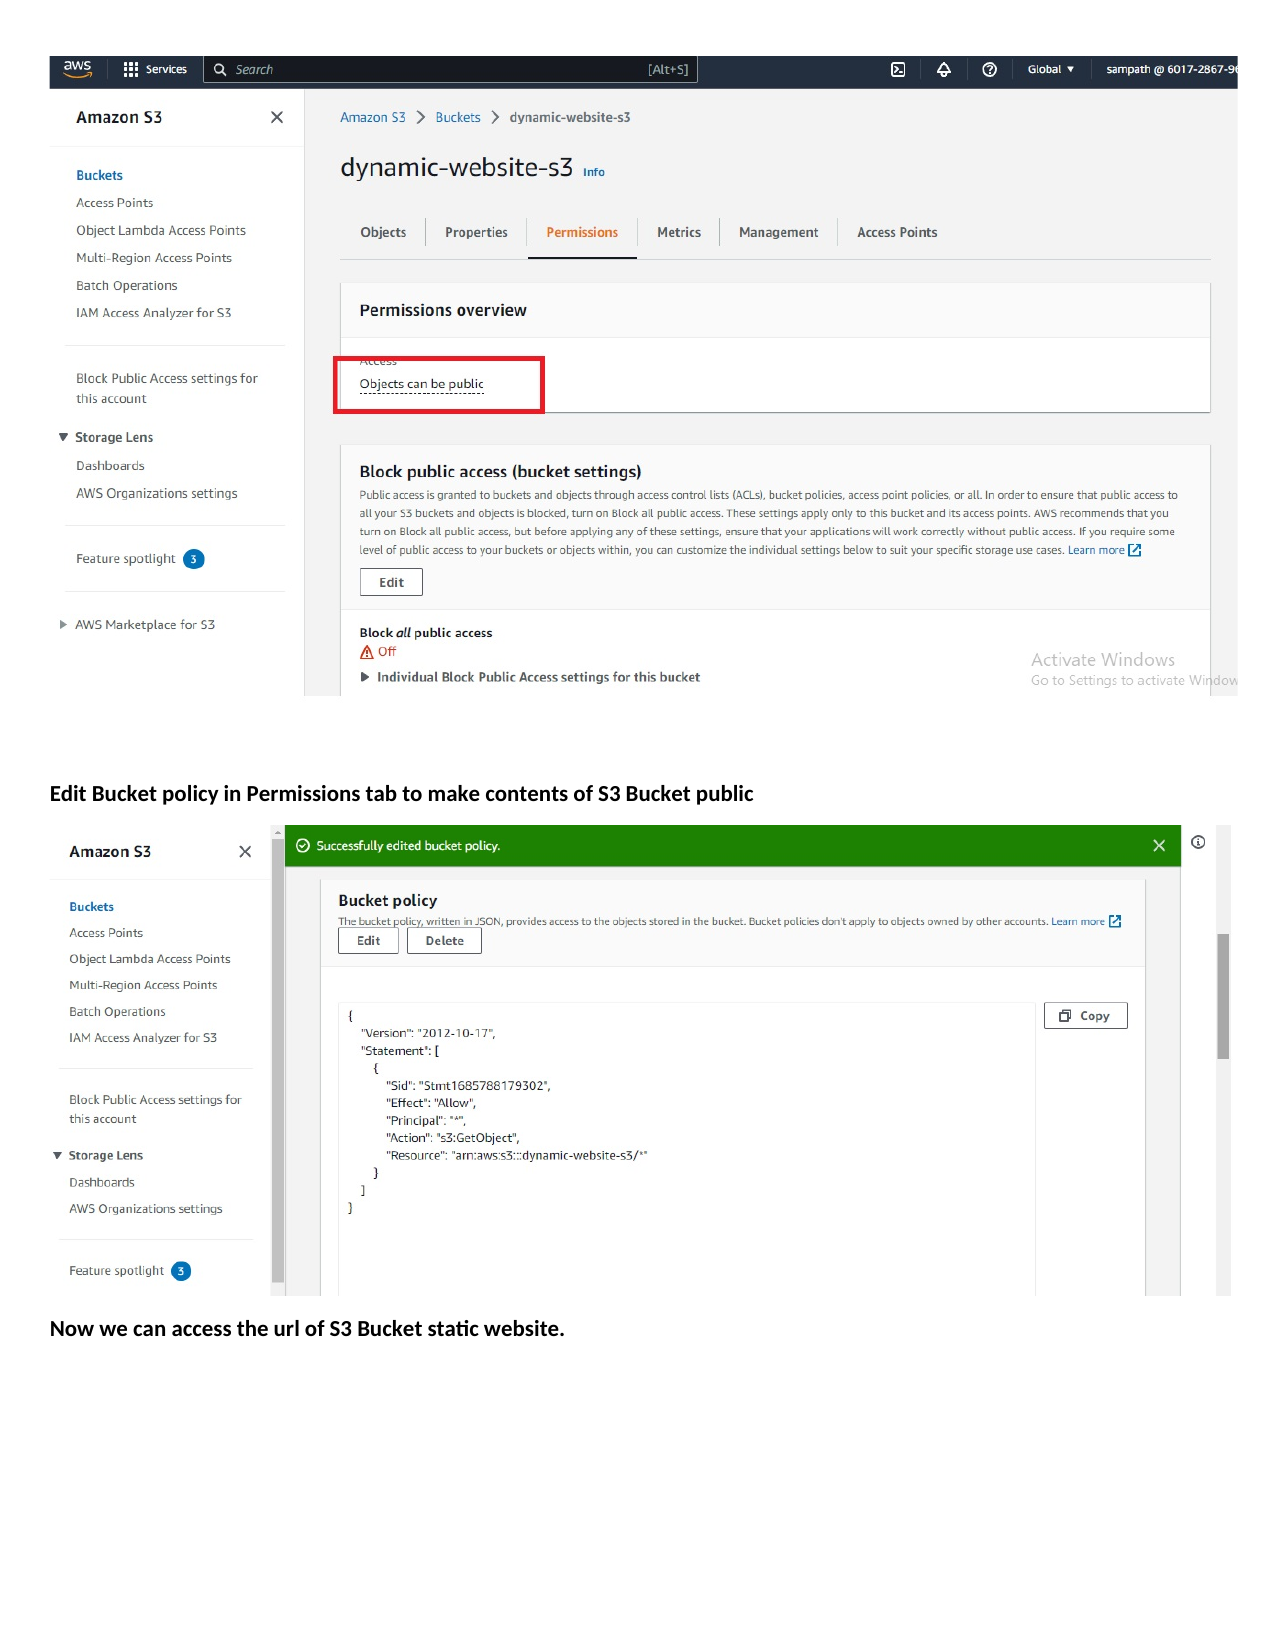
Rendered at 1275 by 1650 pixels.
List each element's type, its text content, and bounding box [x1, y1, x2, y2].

text Now we can access the url of S3 Bucket static website. [49, 1314, 1237, 1342]
picture [49, 56, 1238, 761]
picture [49, 825, 1238, 1296]
text Edit Bucket policy in Permissions tab to make contents of S3 Bucket public [49, 779, 1237, 807]
